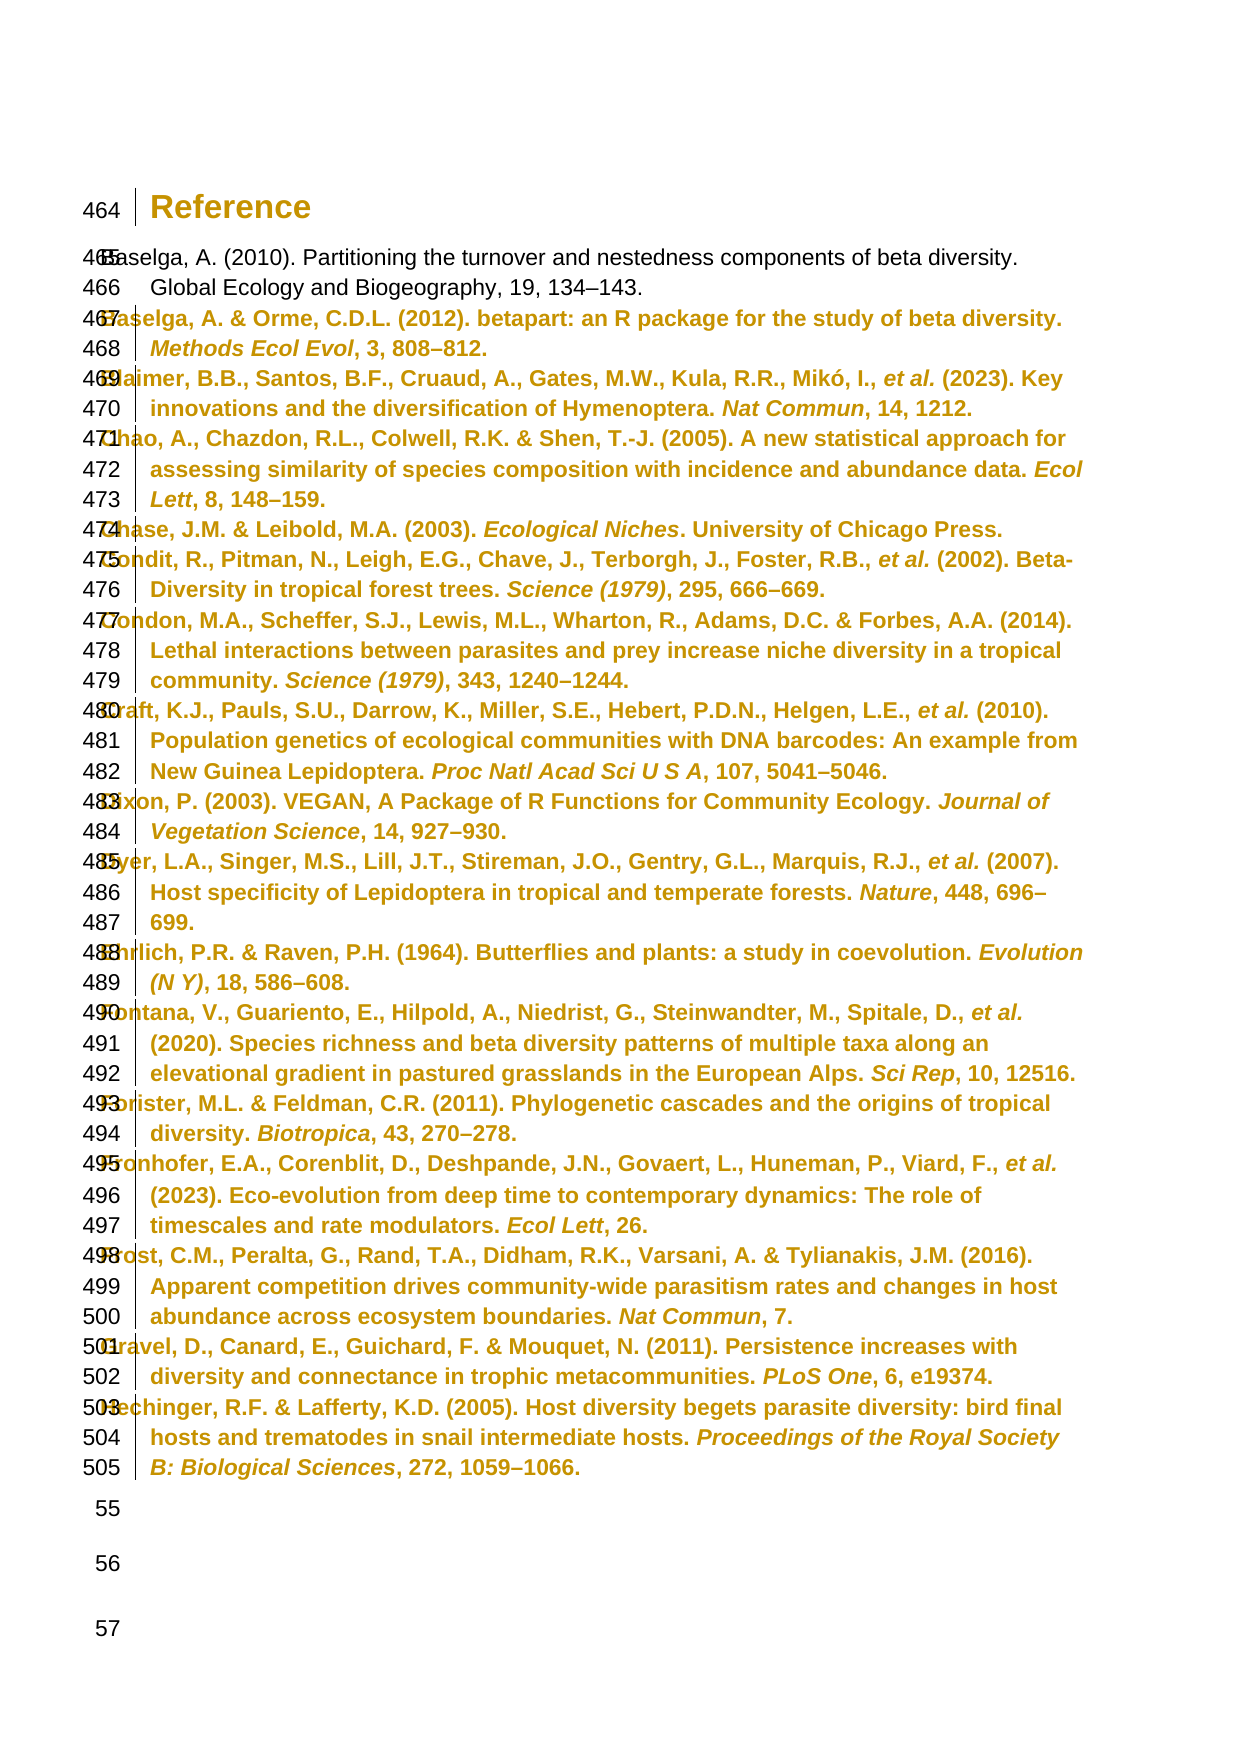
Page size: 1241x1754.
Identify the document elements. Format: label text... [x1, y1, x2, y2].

subtitle Reference [150, 187, 1090, 226]
